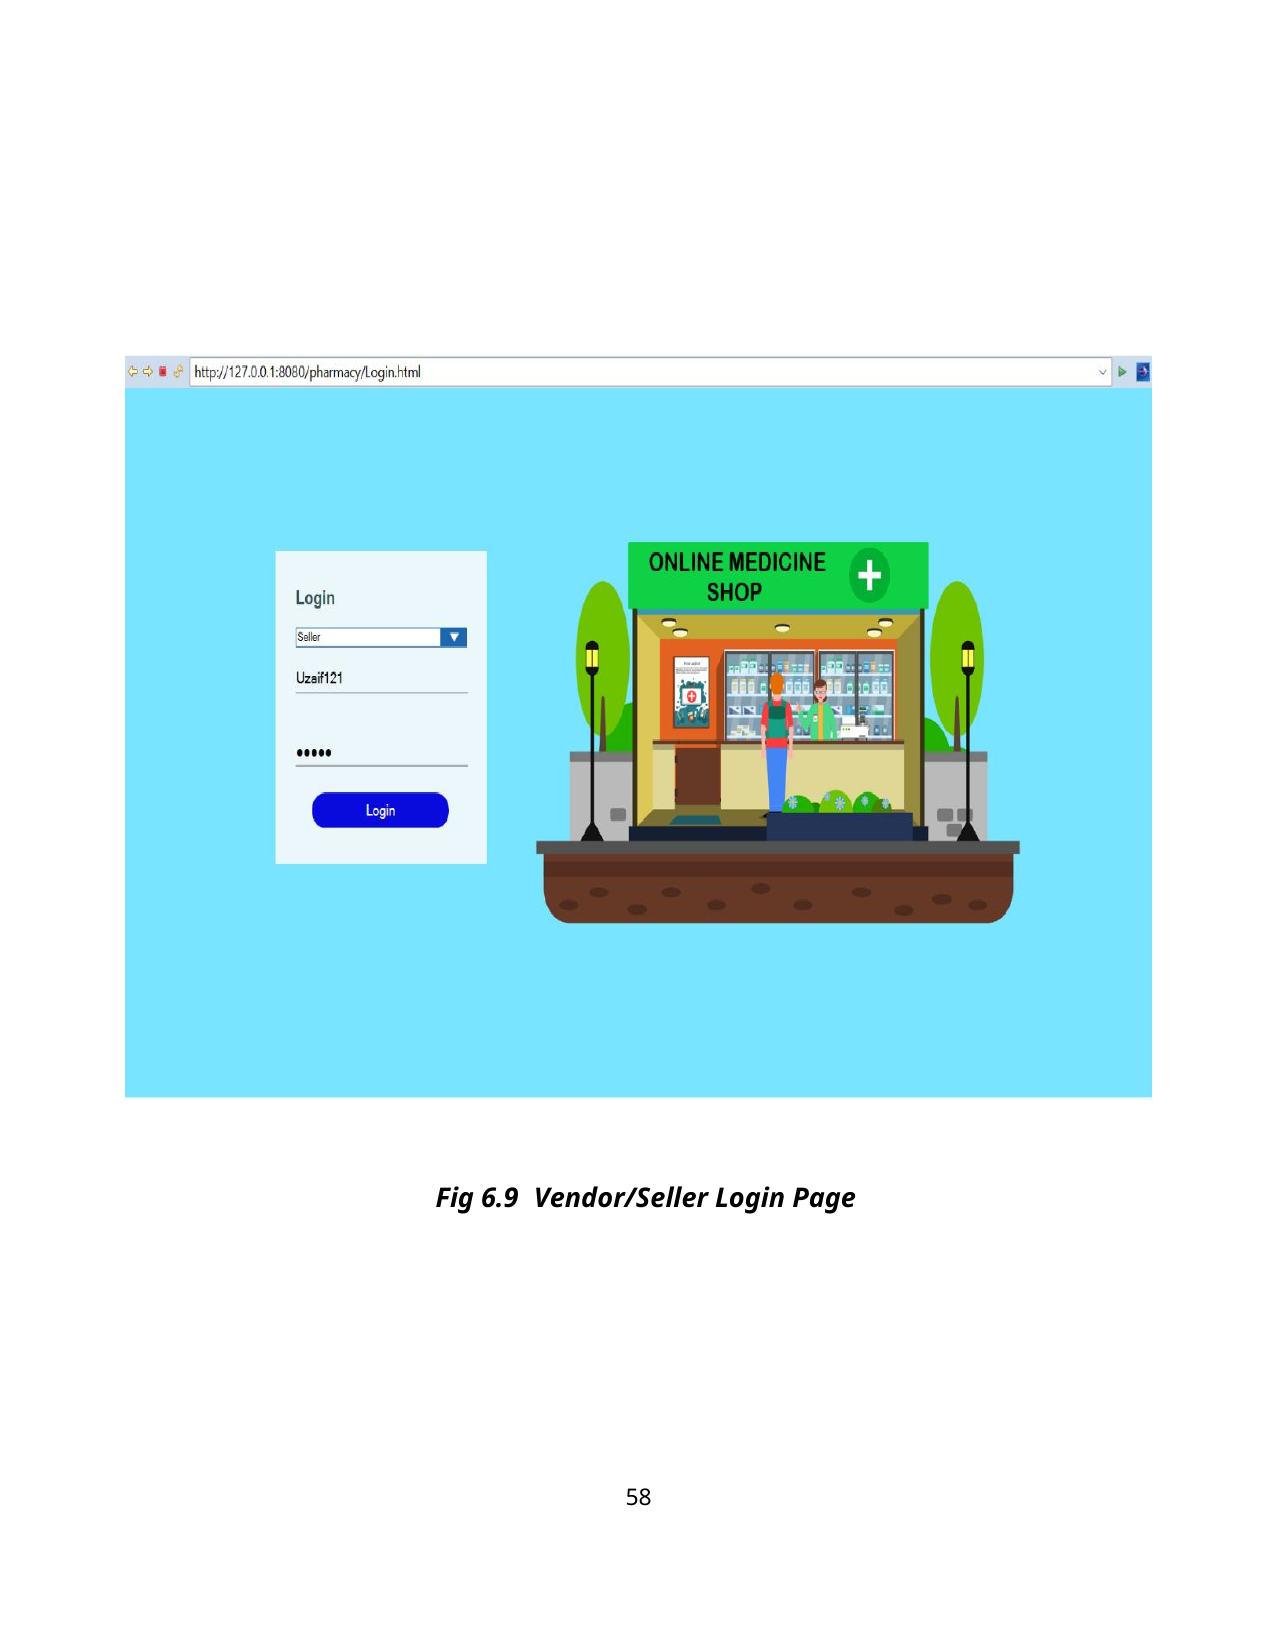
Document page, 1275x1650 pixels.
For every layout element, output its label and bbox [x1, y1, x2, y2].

picture [125, 354, 1153, 1100]
